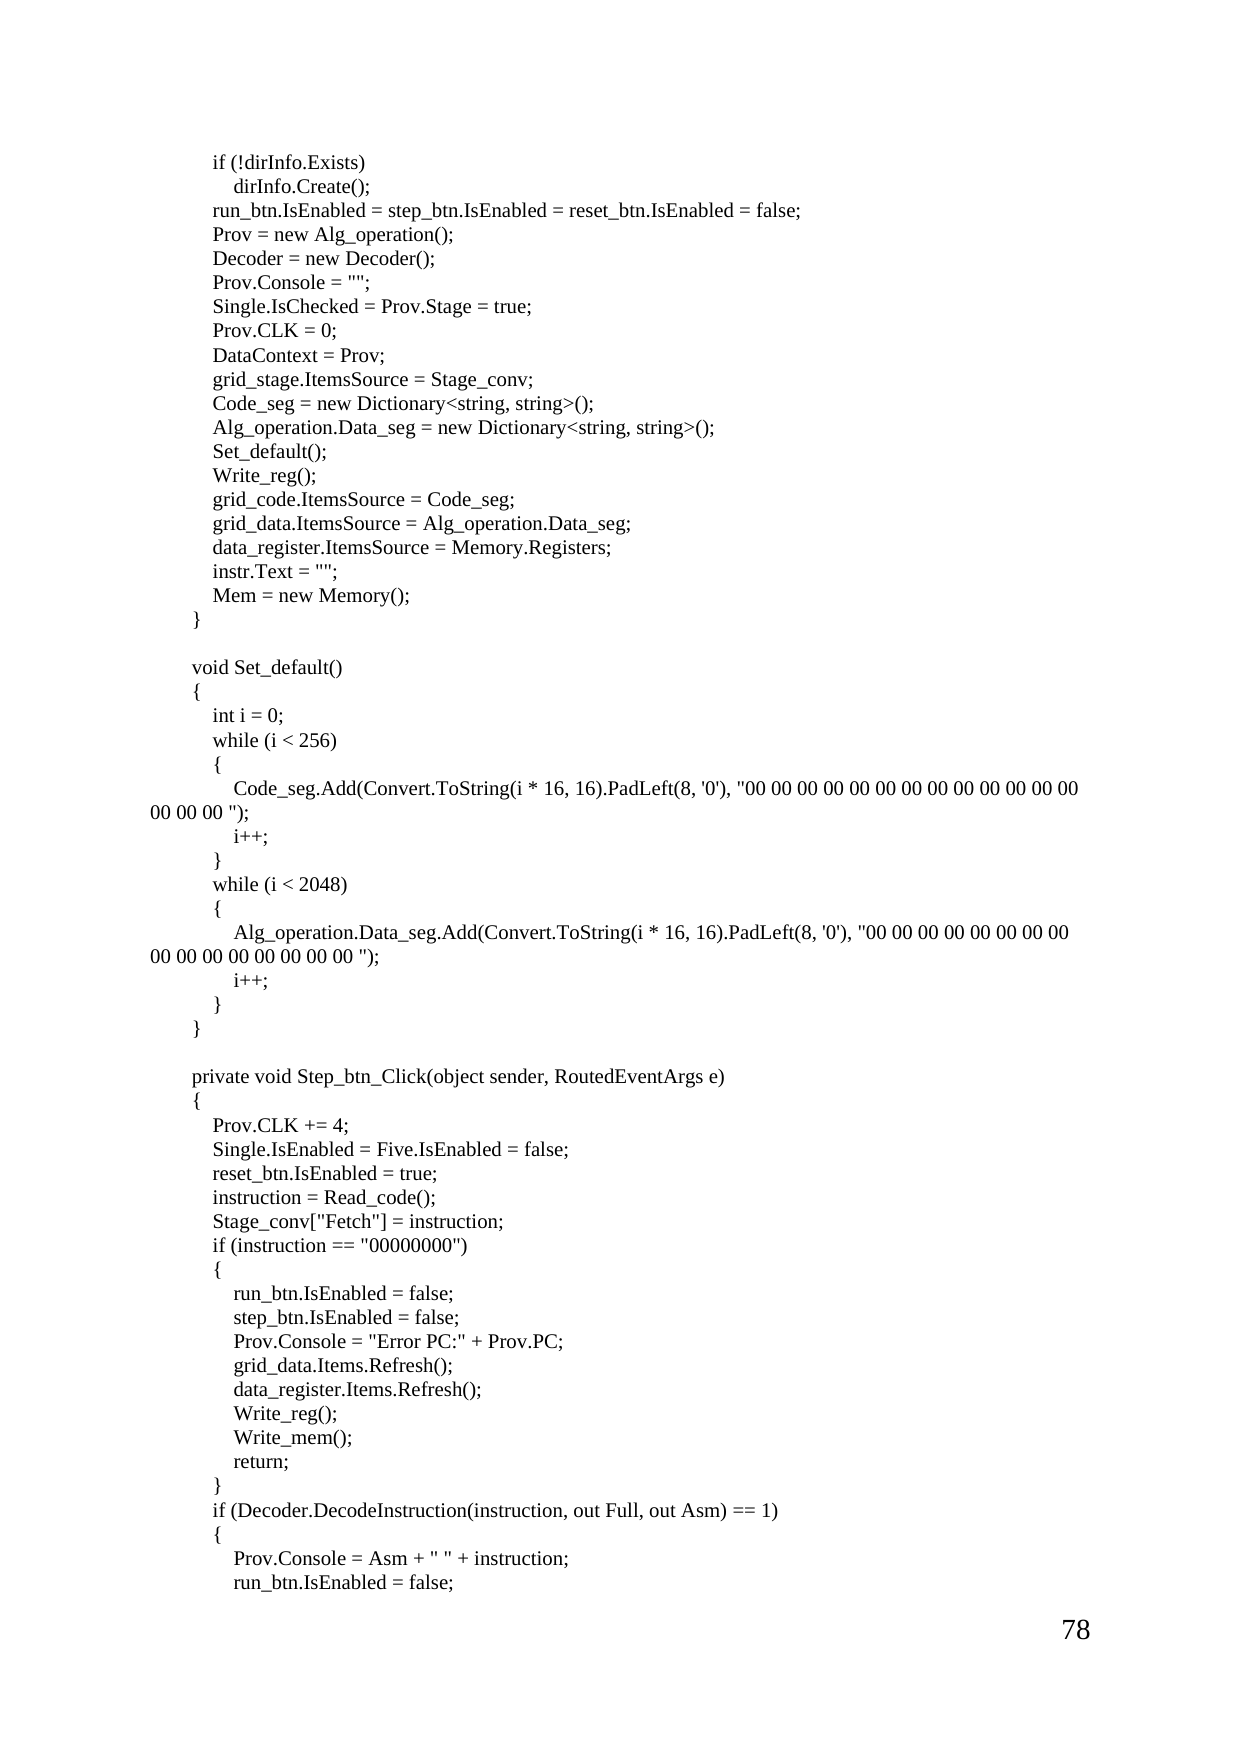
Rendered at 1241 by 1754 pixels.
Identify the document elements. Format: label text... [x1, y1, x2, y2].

text while (i < 2048) [150, 872, 1090, 896]
text Prov.Console = "Error PC:" + Prov.PC; [150, 1329, 1090, 1353]
text reset_btn.IsEnabled = true; [150, 1161, 1090, 1185]
text Mem = new Memory(); [150, 583, 1090, 607]
text Write_reg(); [150, 1401, 1090, 1425]
text if (instruction == "00000000") [150, 1233, 1090, 1257]
text DataContext = Prov; [150, 342, 1090, 367]
text { [150, 752, 1090, 776]
text run_btn.IsEnabled = false; [150, 1281, 1090, 1305]
text Write_mem(); [150, 1425, 1090, 1449]
text } [150, 1473, 1090, 1497]
text step_btn.IsEnabled = false; [150, 1305, 1090, 1329]
text private void Step_btn_Click(object sender, RoutedEventArgs e) [150, 1064, 1090, 1088]
text { [150, 1088, 1090, 1112]
text grid_stage.ItemsSource = Stage_conv; [150, 367, 1090, 391]
text Set_default(); [150, 439, 1090, 463]
text { [150, 1257, 1090, 1281]
text grid_data.Items.Refresh(); [150, 1353, 1090, 1377]
text Prov.CLK = 0; [150, 318, 1090, 342]
text run_btn.IsEnabled = false; [150, 1570, 1090, 1594]
text Decoder = new Decoder(); [150, 246, 1090, 270]
text grid_data.ItemsSource = Alg_operation.Data_seg; [150, 511, 1090, 535]
text Prov = new Alg_operation(); [150, 222, 1090, 246]
text Single.IsChecked = Prov.Stage = true; [150, 294, 1090, 318]
text Prov.Console = ""; [150, 270, 1090, 294]
text Code_seg.Add(Convert.ToString(i * 16, 16).PadLeft(8, '0'), "00 00 00 00 00 00 00 00 00 00 00 00 00 00 00 00 "); [150, 776, 1090, 824]
text { [150, 679, 1090, 703]
text { [150, 1522, 1090, 1546]
text run_btn.IsEnabled = step_btn.IsEnabled = reset_btn.IsEnabled = false; [150, 198, 1090, 222]
text grid_code.ItemsSource = Code_seg; [150, 487, 1090, 511]
text void Set_default() [150, 655, 1090, 679]
text } [150, 1016, 1090, 1040]
text Write_reg(); [150, 463, 1090, 487]
text int i = 0; [150, 703, 1090, 727]
text instr.Text = ""; [150, 559, 1090, 583]
text data_register.Items.Refresh(); [150, 1377, 1090, 1401]
text } [150, 992, 1090, 1016]
text Alg_operation.Data_seg.Add(Convert.ToString(i * 16, 16).PadLeft(8, '0'), "00 00 00 00 00 00 00 00 00 00 00 00 00 00 00 00 "); [150, 920, 1090, 968]
text i++; [150, 968, 1090, 992]
text dirInfo.Create(); [150, 174, 1090, 198]
text Prov.CLK += 4; [150, 1112, 1090, 1137]
text while (i < 256) [150, 727, 1090, 752]
text Alg_operation.Data_seg = new Dictionary<string, string>(); [150, 415, 1090, 439]
text Code_seg = new Dictionary<string, string>(); [150, 391, 1090, 415]
text Prov.Console = Asm + " " + instruction; [150, 1546, 1090, 1570]
text } [150, 607, 1090, 631]
text return; [150, 1449, 1090, 1473]
text if (Decoder.DecodeInstruction(instruction, out Full, out Asm) == 1) [150, 1497, 1090, 1522]
text } [150, 848, 1090, 872]
text Stage_conv["Fetch"] = instruction; [150, 1209, 1090, 1233]
text { [150, 896, 1090, 920]
text instruction = Read_code(); [150, 1185, 1090, 1209]
text i++; [150, 824, 1090, 848]
text data_register.ItemsSource = Memory.Registers; [150, 535, 1090, 559]
text if (!dirInfo.Exists) [150, 150, 1090, 174]
text Single.IsEnabled = Five.IsEnabled = false; [150, 1137, 1090, 1161]
